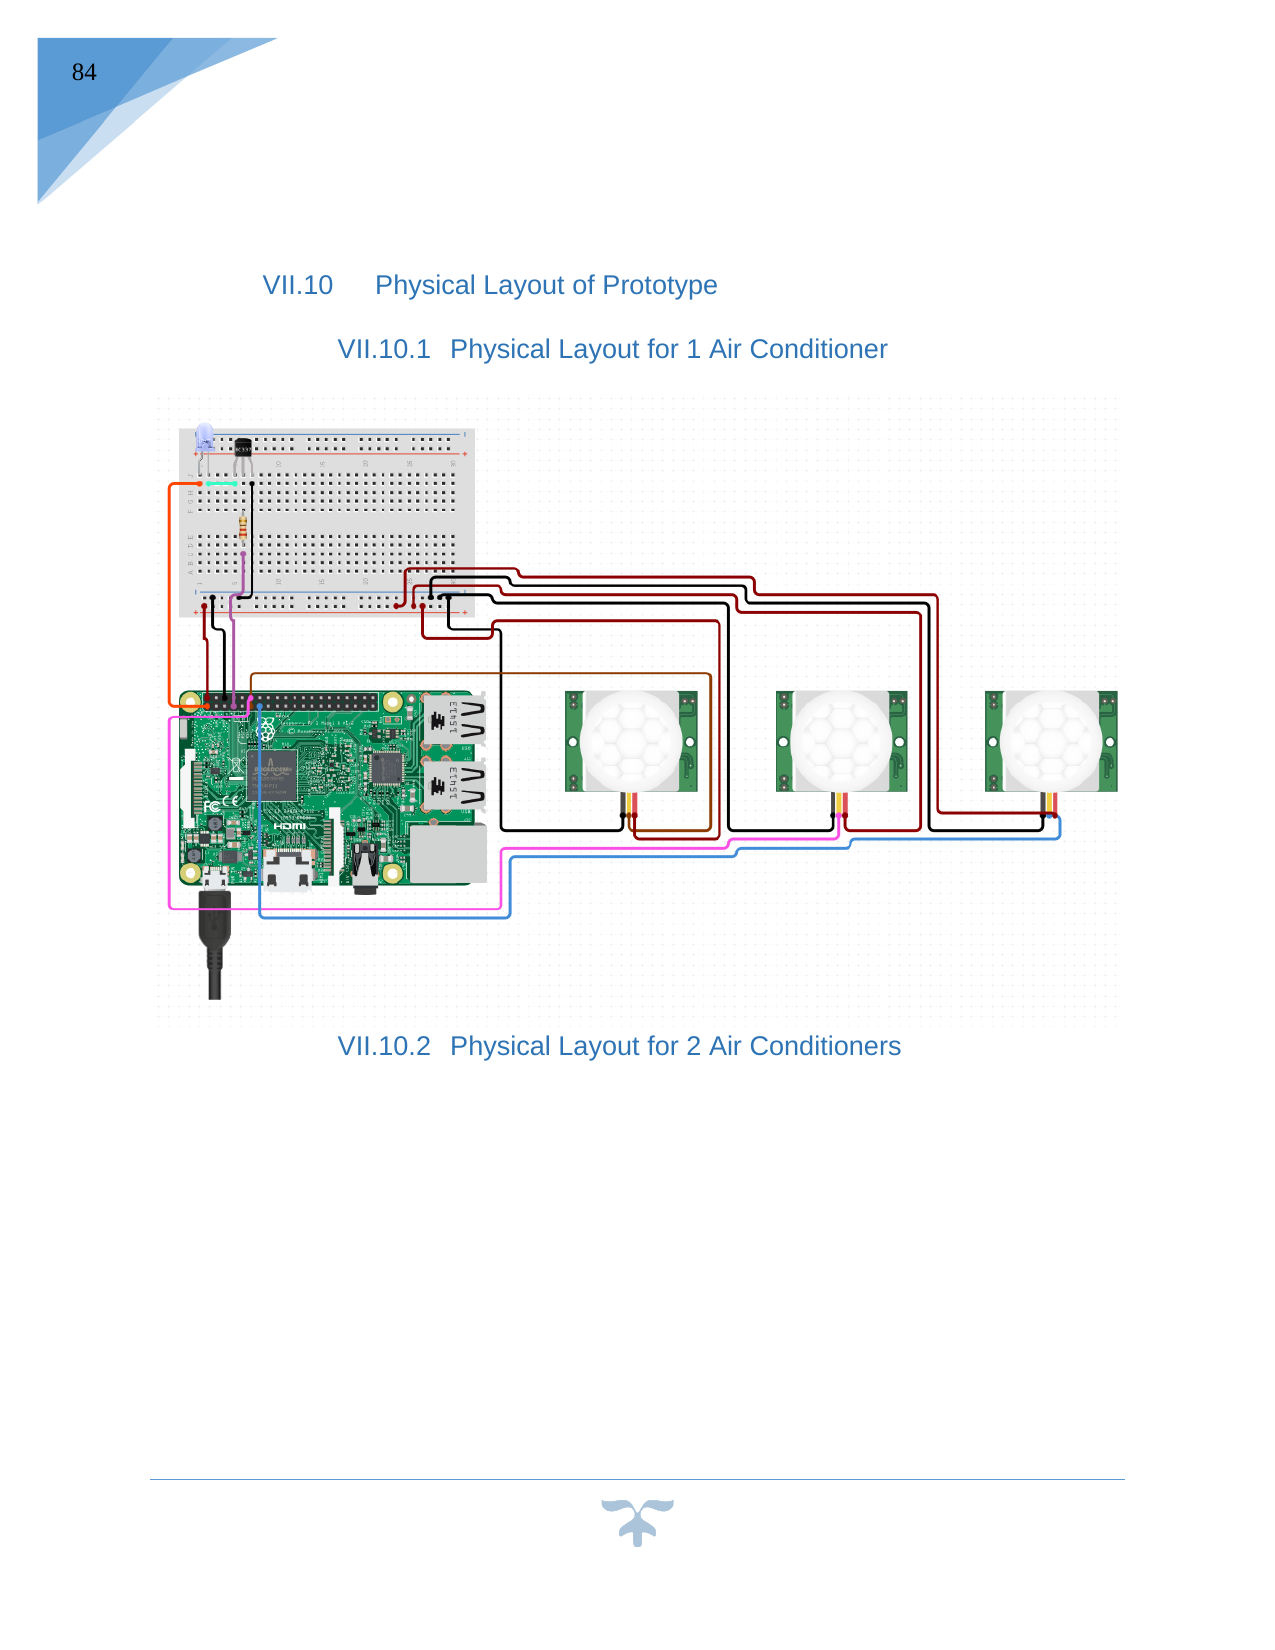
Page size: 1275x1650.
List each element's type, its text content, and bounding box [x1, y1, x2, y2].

picture [150, 393, 1125, 1027]
picture [37, 37, 279, 206]
subtitle Physical Layout for 1 Air Conditioner [337, 333, 1125, 364]
subtitle Physical Layout for 2 Air Conditioners [337, 1030, 1125, 1062]
subtitle Physical Layout of Prototype [262, 269, 1125, 300]
